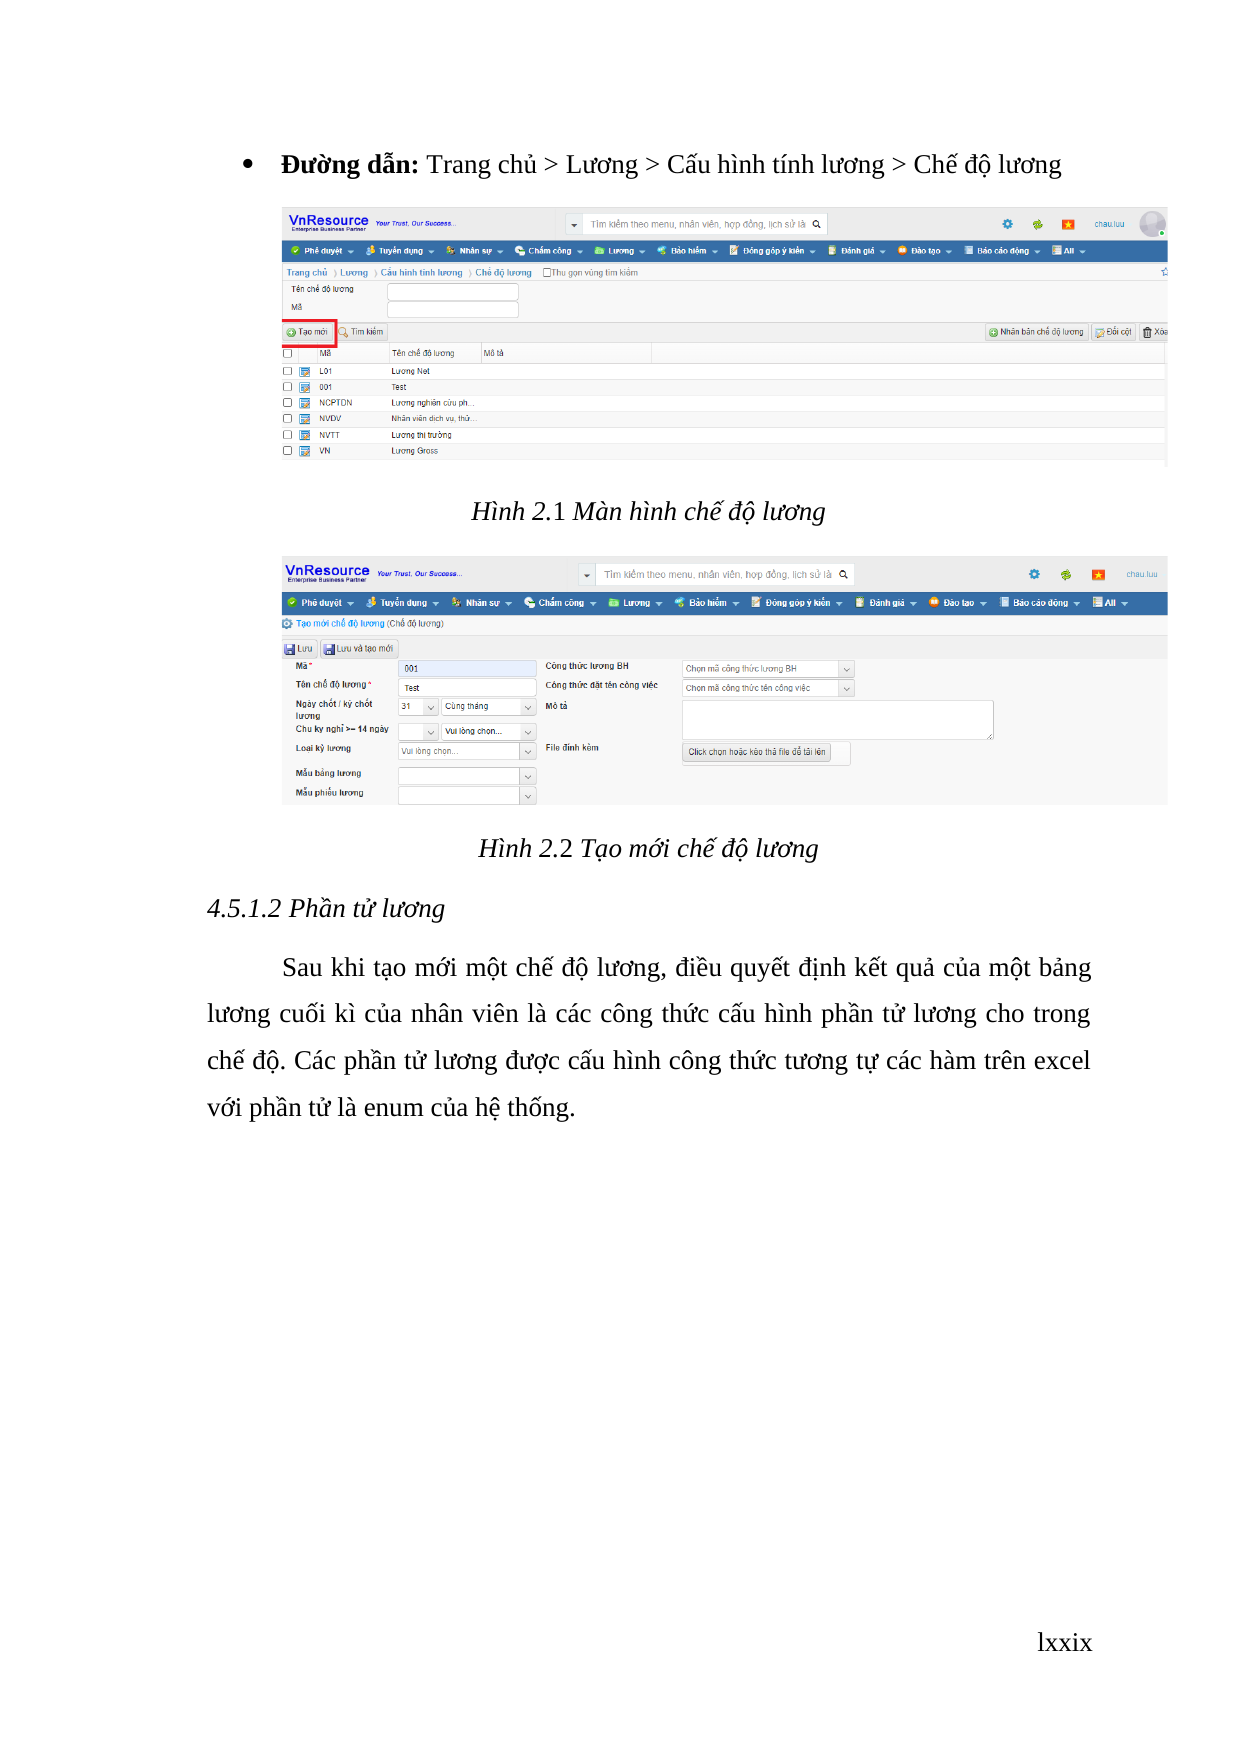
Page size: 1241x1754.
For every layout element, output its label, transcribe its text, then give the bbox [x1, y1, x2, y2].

list Đường dẫn: Trang chủ > Lương > Cấu hình tính lương > Chế độ lương [243, 148, 1092, 179]
picture [281, 207, 1168, 467]
picture [281, 554, 1168, 805]
text Sau khi tạo mới một chế độ lương, điều quyết định kết quả của một bảng lương cuối kì của nhân viên là các công thức cấu hình phần tử lương cho trong chế độ. Các phần tử lương được cấu hình công thức tương tự các hàm trên excel với phần tử là enum của hệ thống. [207, 951, 1092, 1122]
list Phần tử lương [207, 892, 1092, 923]
